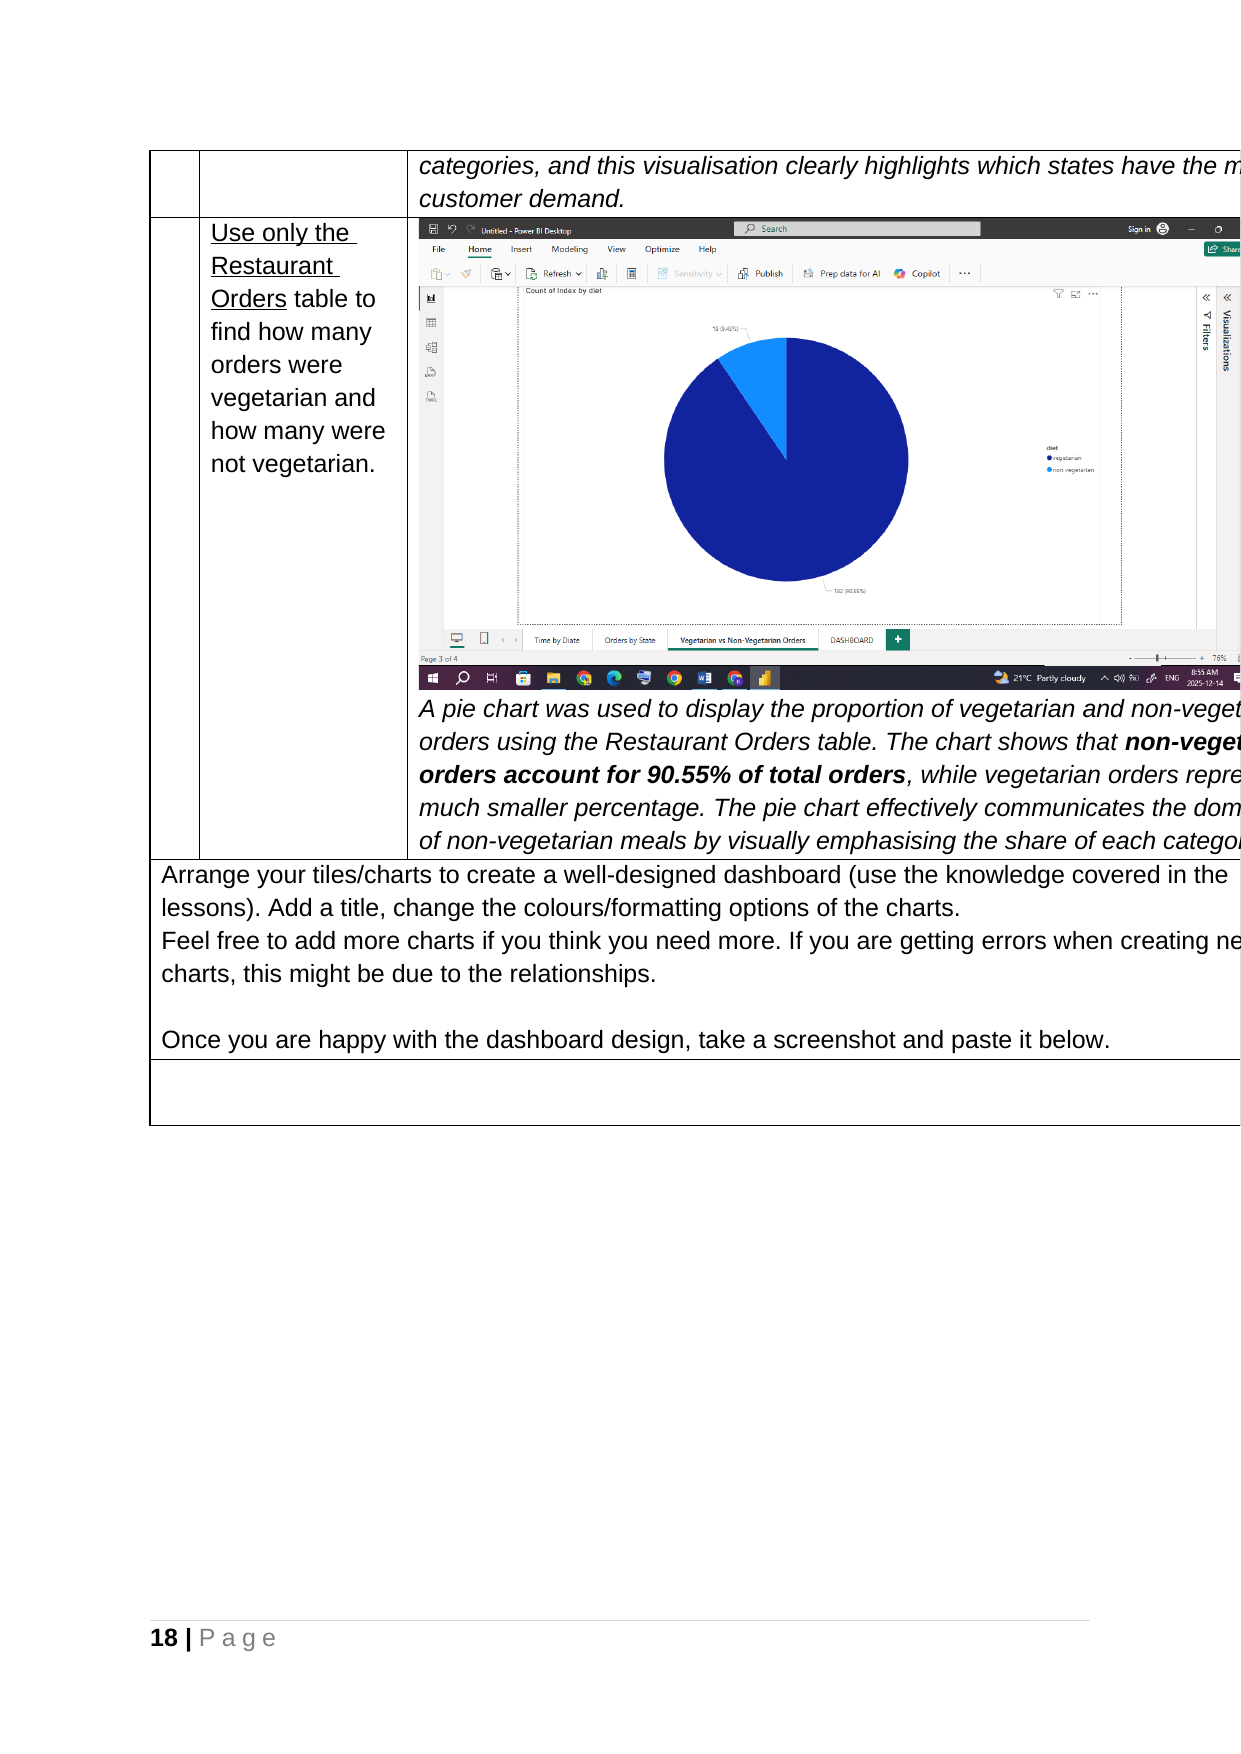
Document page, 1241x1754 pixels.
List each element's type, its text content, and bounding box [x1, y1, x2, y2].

table_cell [151, 151, 199, 217]
table_cell [151, 218, 199, 859]
table_cell Arrange your tiles/charts to create a well-designed dashboard (use the knowledge covered in the lessons). Add a title, change the colours/formatting options of the charts. Feel free to add more charts if you think you need more. If you are getting errors when creating new charts, this might be due to the relationships. Once you are happy with the dashboard design, take a screenshot and paste it below. [151, 860, 1240, 1058]
picture [418, 218, 1241, 690]
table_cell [408, 151, 1240, 217]
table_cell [200, 151, 407, 217]
table_cell Use only the Restaurant Orders table to find how many orders were vegetarian and how many were not vegetarian. [200, 218, 407, 859]
table_cell A pie chart was used to display the proportion of vegetarian and non-vegetarian orders using the Restaurant Orders table. The chart shows that non-vegetarian orders account for 90.55% of total orders, while vegetarian orders represent a much smaller percentage. The pie chart effectively communicates the dominance of non-vegetarian meals by visually emphasising the share of each category. [408, 218, 1240, 859]
table_cell [151, 1060, 1240, 1124]
